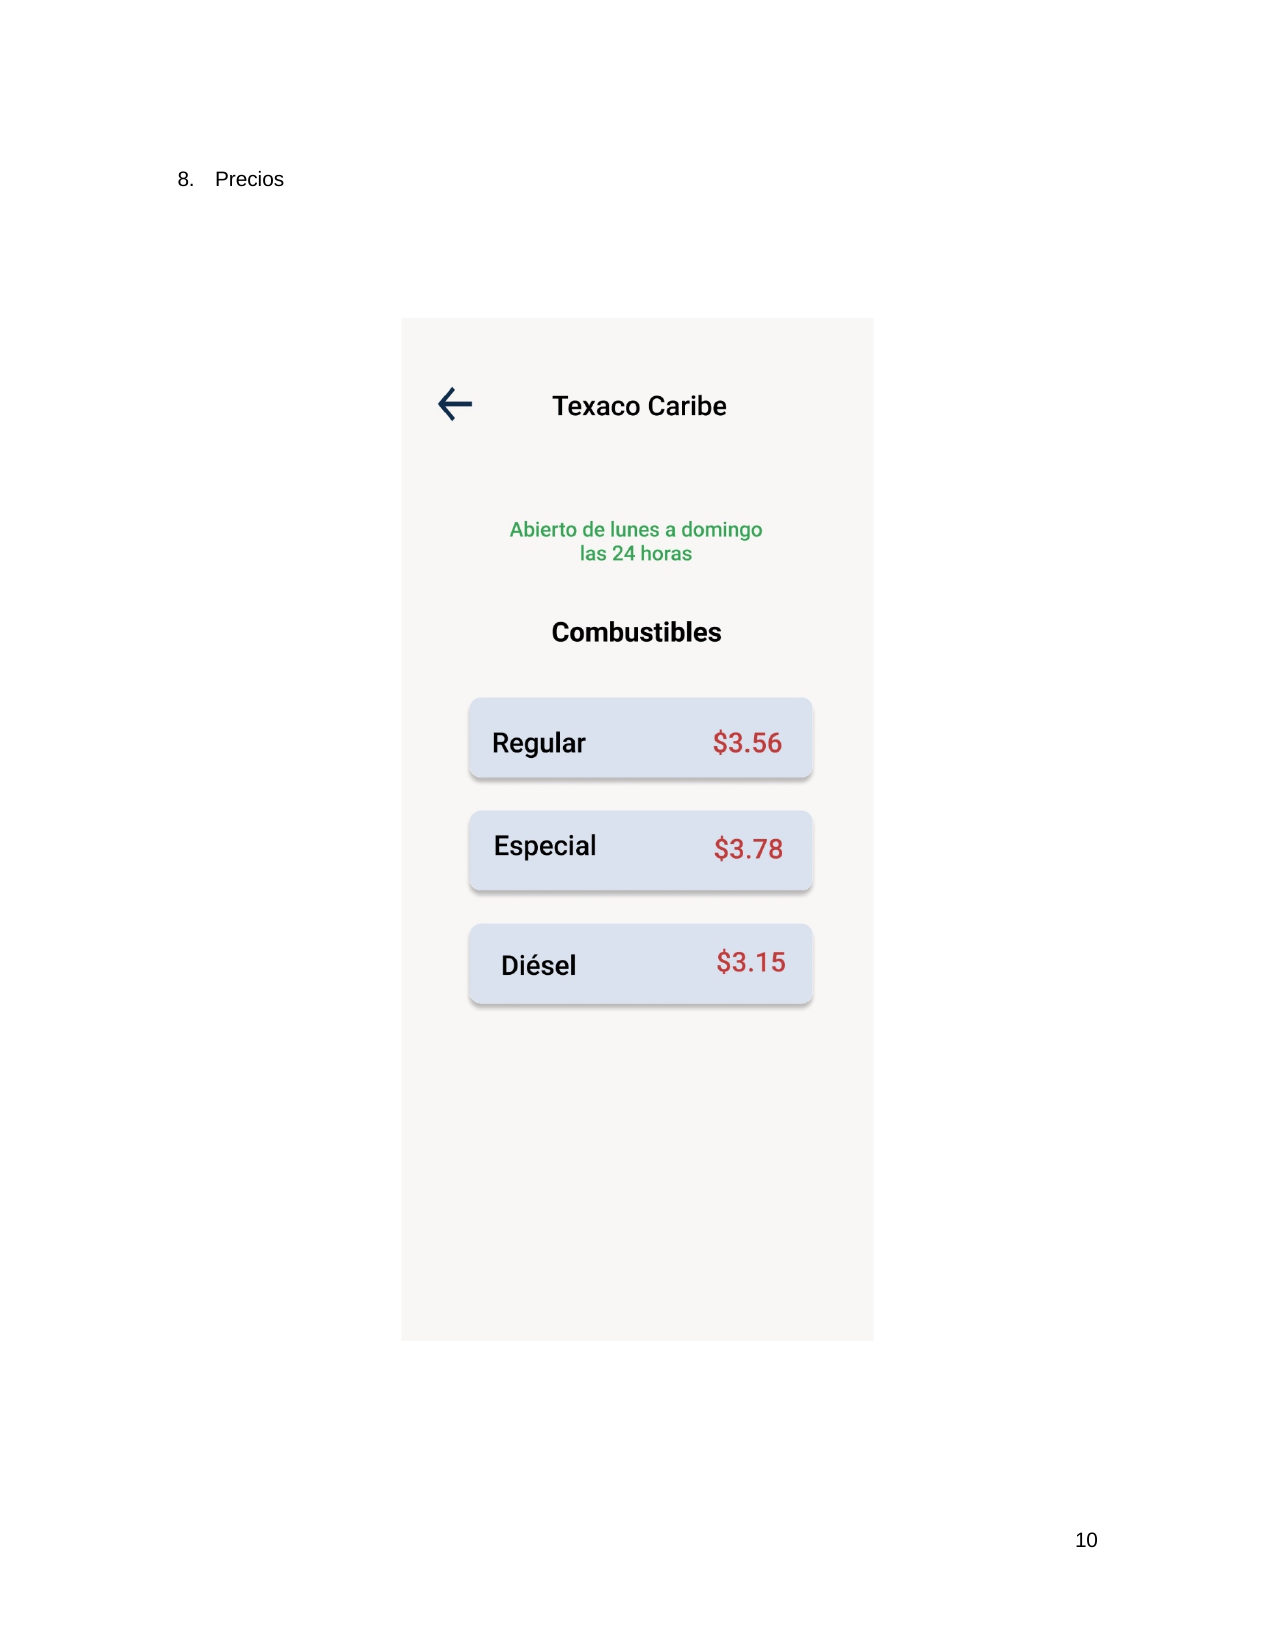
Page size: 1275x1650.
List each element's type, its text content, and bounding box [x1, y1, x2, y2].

picture [401, 318, 874, 1341]
list Precios [177, 167, 1098, 191]
